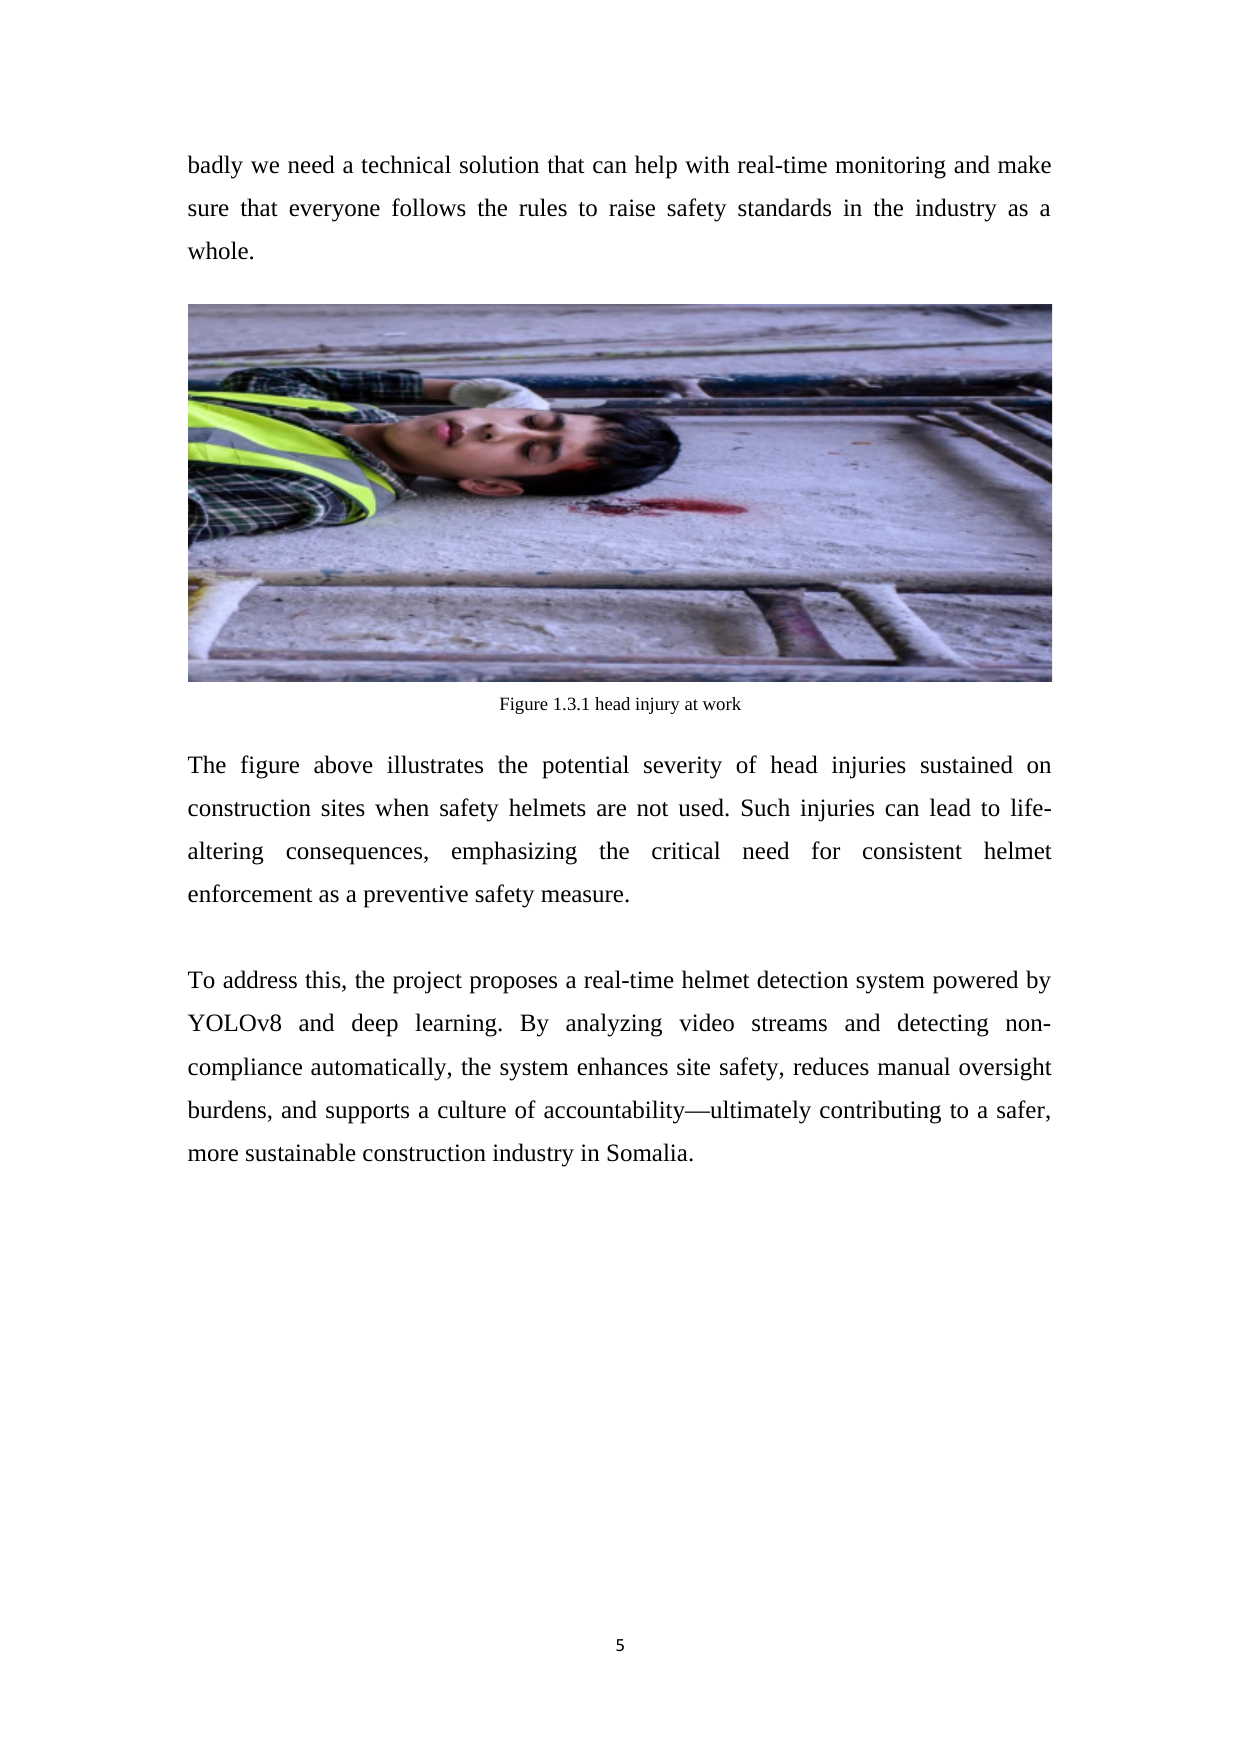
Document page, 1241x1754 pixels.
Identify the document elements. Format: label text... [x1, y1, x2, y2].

text To address this, the project proposes a real-time helmet detection system powered by YOLOv8 and deep learning. By analyzing video streams and detecting non-compliance automatically, the system enhances site safety, reduces manual oversight burdens, and supports a culture of accountability—ultimately contributing to a safer, more sustainable construction industry in Somalia. [187, 965, 1053, 1167]
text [187, 150, 1053, 265]
text The figure above illustrates the potential severity of head injuries sustained on construction sites when safety helmets are not used. Such injuries can lead to life-altering consequences, emphasizing the critical need for consistent helmet enforcement as a preventive safety measure. [187, 750, 1053, 908]
picture [188, 304, 1053, 682]
